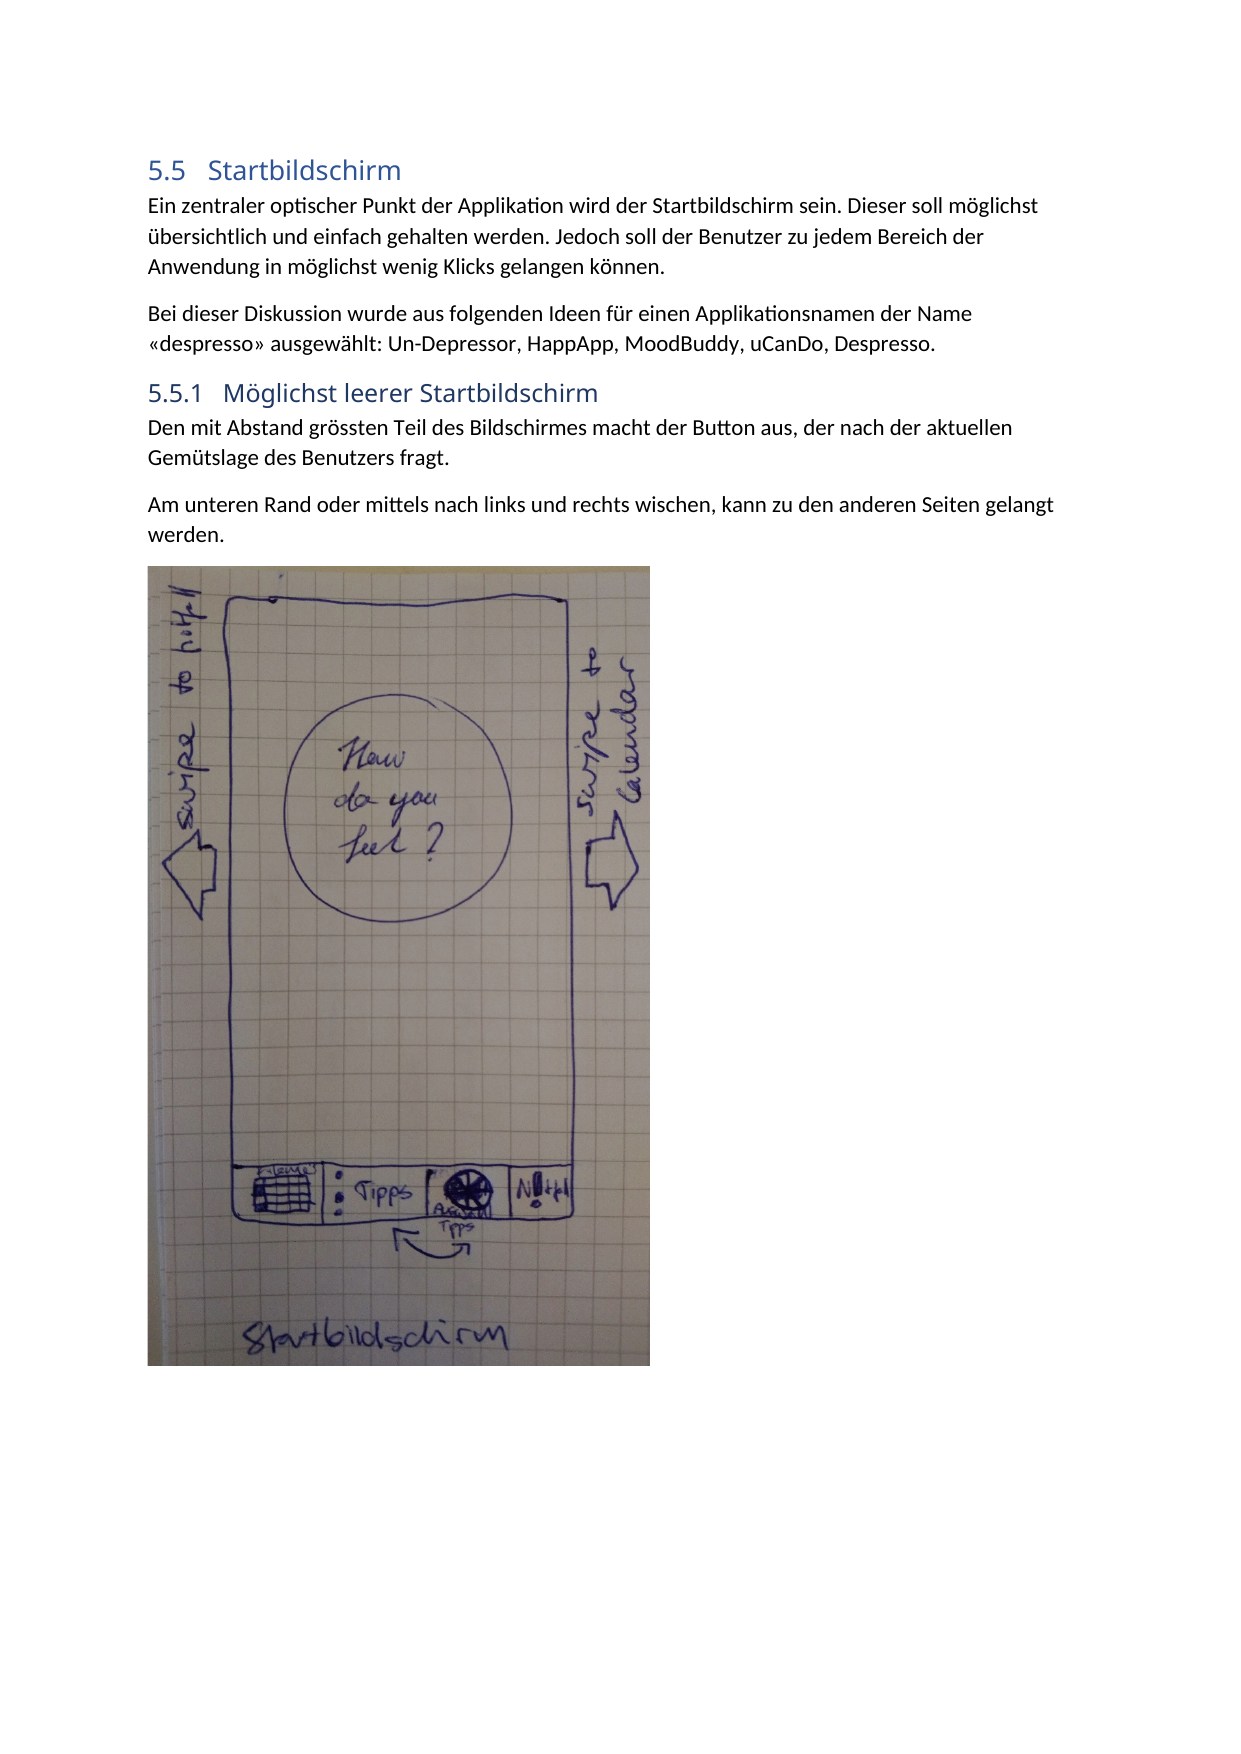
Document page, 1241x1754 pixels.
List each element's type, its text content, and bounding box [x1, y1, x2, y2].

text Bei dieser Diskussion wurde aus folgenden Ideen für einen Applikationsnamen der Name «despresso» ausgewählt: Un-Depressor, HappApp, MoodBuddy, uCanDo, Despresso. [148, 299, 1093, 357]
picture [147, 566, 650, 1366]
text Den mit Abstand grössten Teil des Bildschirmes macht der Button aus, der nach der aktuellen Gemütslage des Benutzers fragt. [148, 413, 1093, 471]
subtitle Möglichst leerer Startbildschirm [148, 376, 1093, 410]
subtitle Startbildschirm [148, 152, 1093, 189]
text Ein zentraler optischer Punkt der Applikation wird der Startbildschirm sein. Dieser soll möglichst übersichtlich und einfach gehalten werden. Jedoch soll der Benutzer zu jedem Bereich der Anwendung in möglichst wenig Klicks gelangen können. [148, 192, 1093, 280]
text Am unteren Rand oder mittels nach links und rechts wischen, kann zu den anderen Seiten gelangt werden. [148, 490, 1093, 548]
